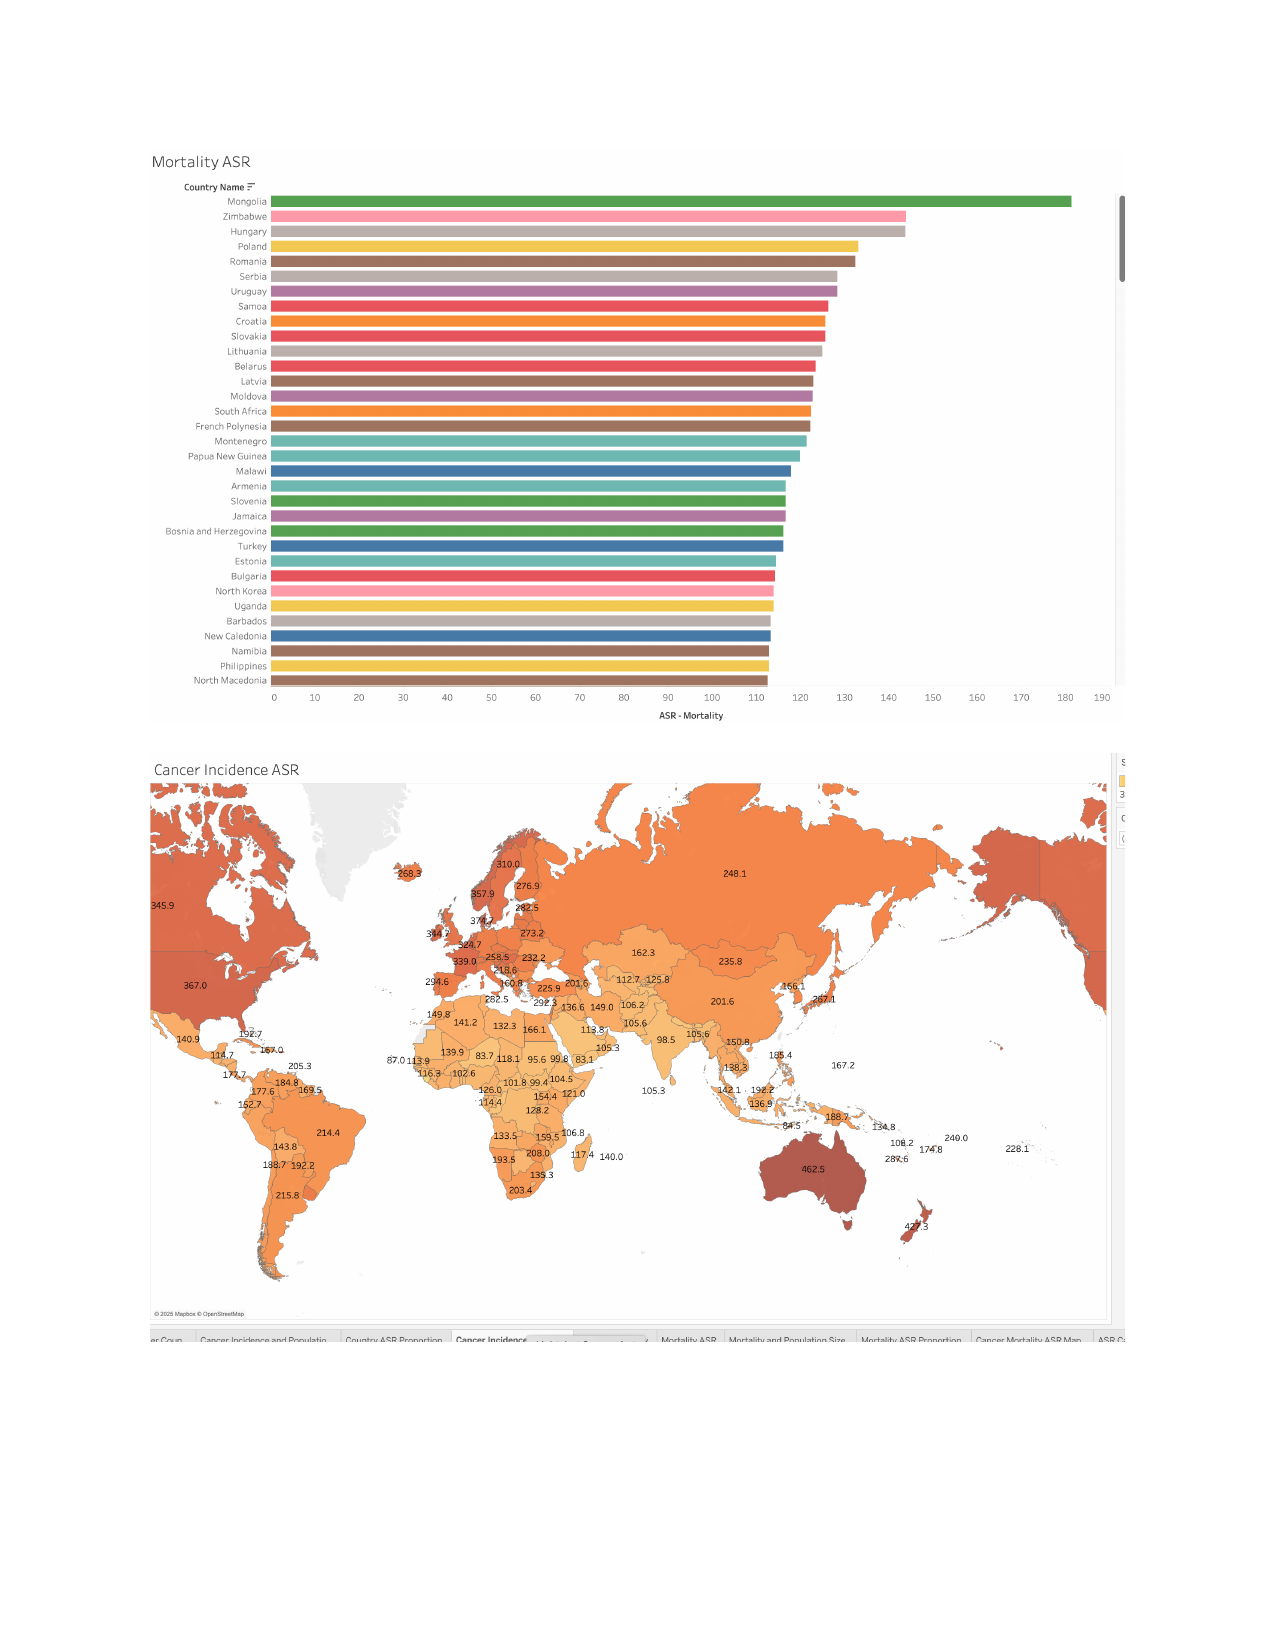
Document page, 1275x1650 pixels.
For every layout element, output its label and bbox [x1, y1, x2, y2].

picture [150, 150, 1125, 723]
picture [150, 753, 1125, 1342]
